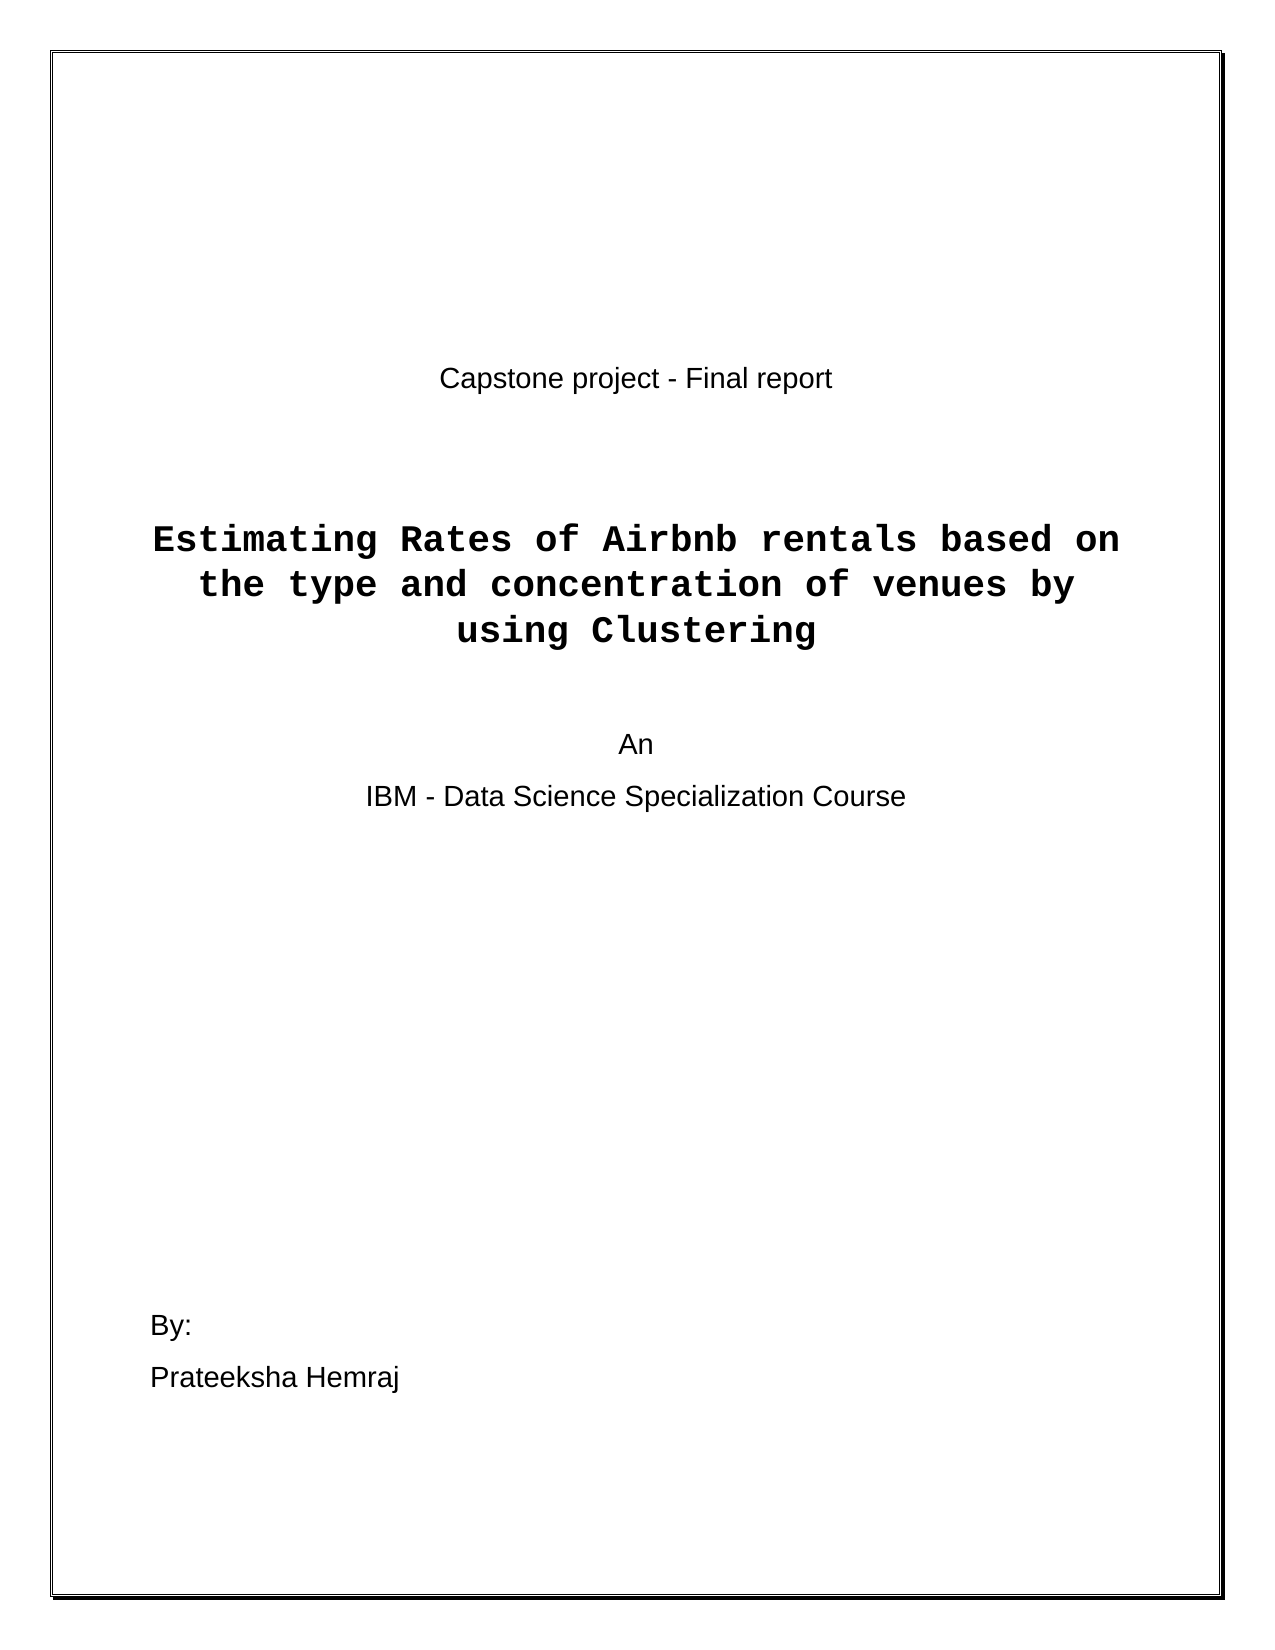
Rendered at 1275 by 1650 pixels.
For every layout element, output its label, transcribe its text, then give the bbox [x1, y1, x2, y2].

text Capstone project - Final report [150, 361, 1122, 395]
text IBM - Data Science Specialization Course [150, 779, 1122, 813]
text Estimating Rates of Airbnb rentals based on the type and concentration of venues by using Clustering [150, 520, 1122, 654]
text Prateeksha Hemraj [150, 1360, 1122, 1394]
text By: [150, 1308, 1122, 1341]
text An [150, 727, 1122, 760]
